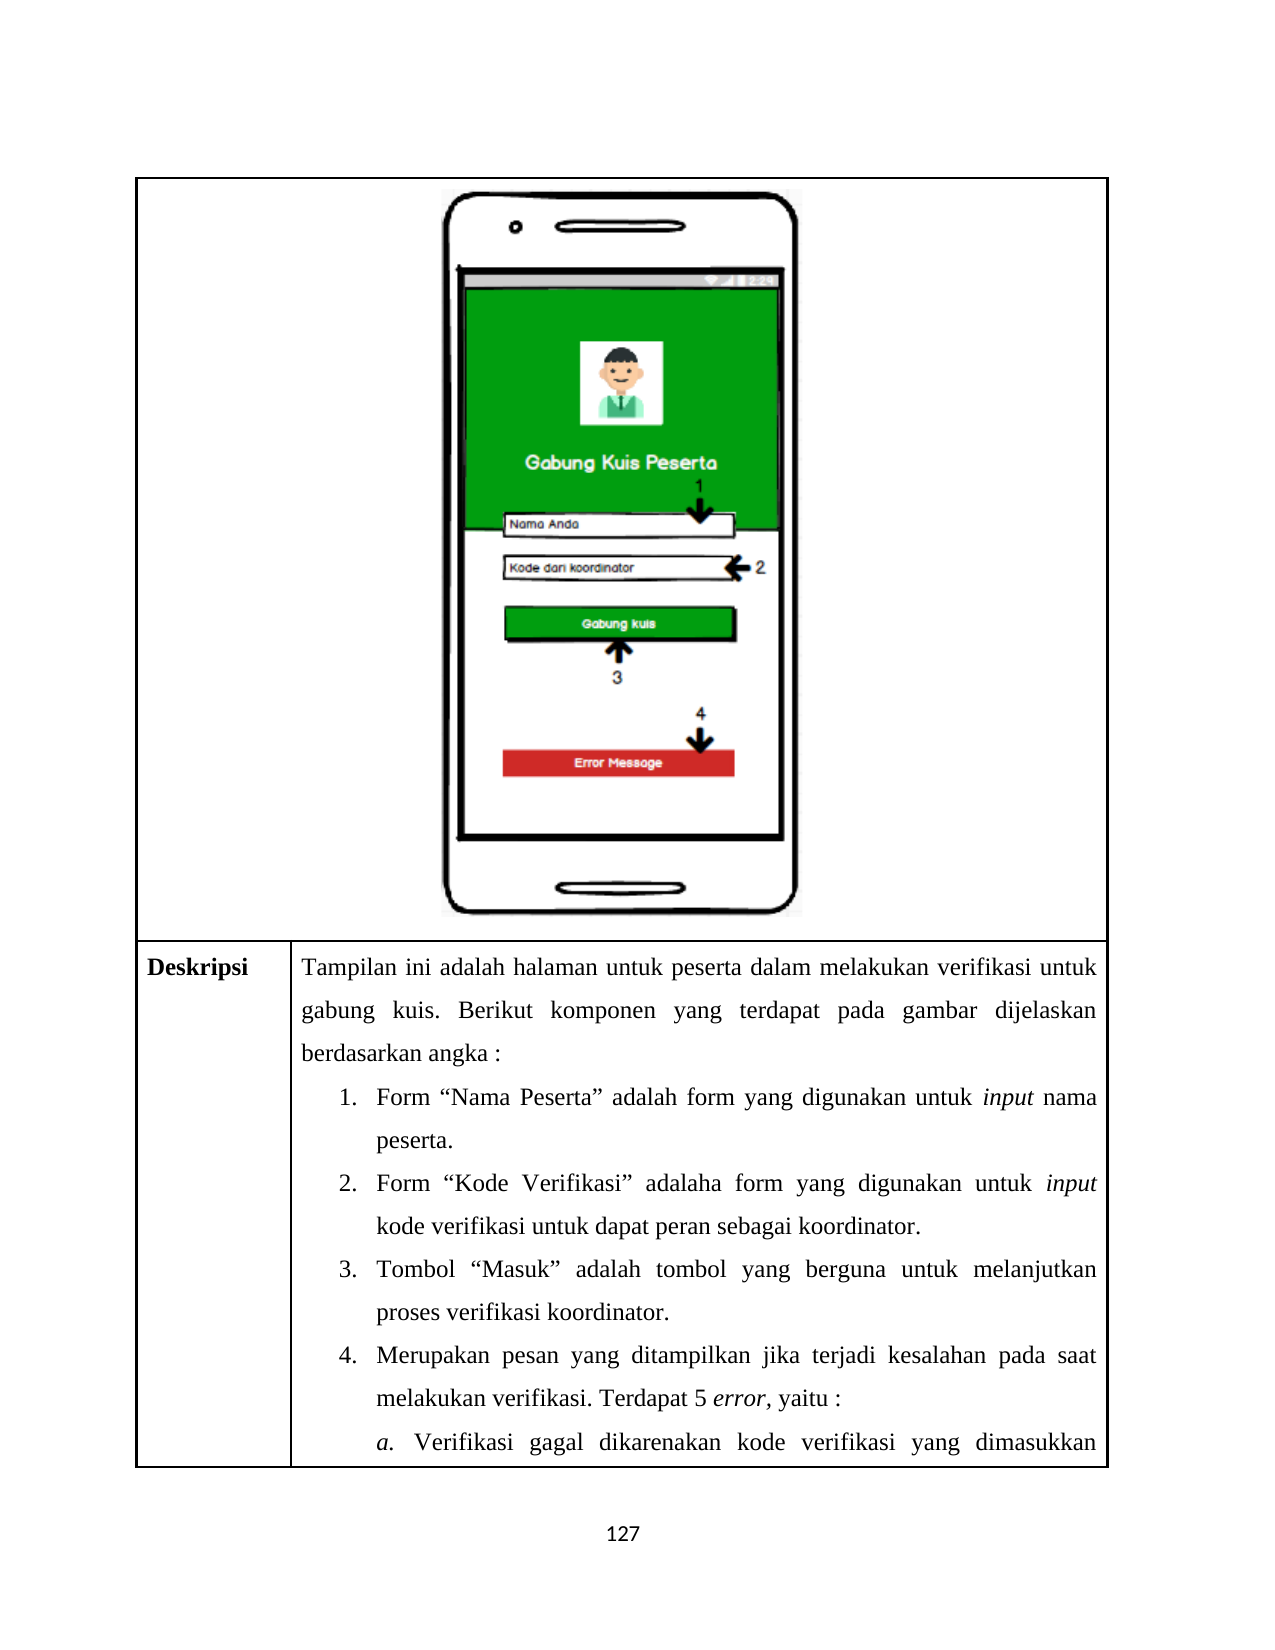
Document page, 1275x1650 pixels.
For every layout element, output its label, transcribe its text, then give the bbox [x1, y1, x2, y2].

table_cell [138, 179, 1106, 940]
picture [441, 189, 803, 917]
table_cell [292, 942, 1106, 1466]
table_cell Deskripsi [138, 942, 290, 1466]
